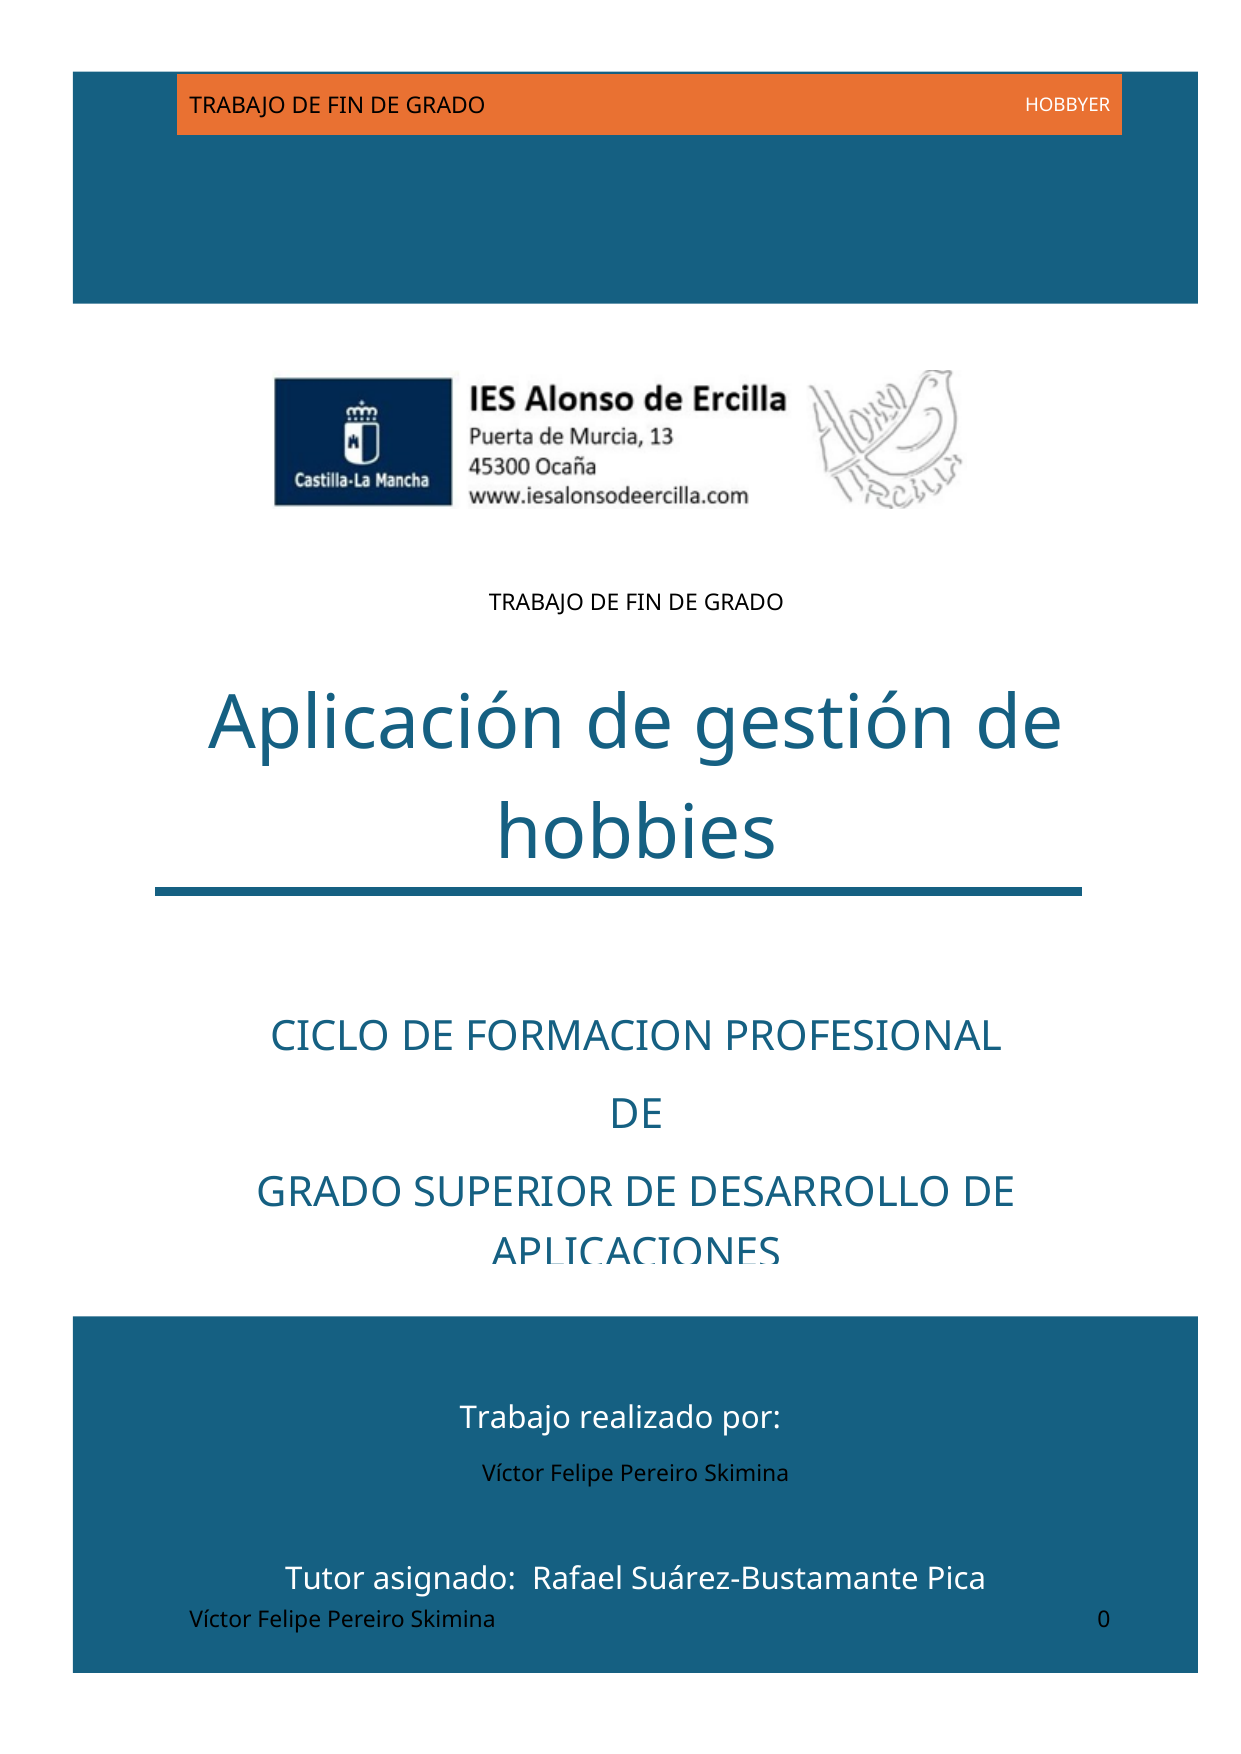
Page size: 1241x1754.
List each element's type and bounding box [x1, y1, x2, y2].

picture [270, 370, 968, 507]
